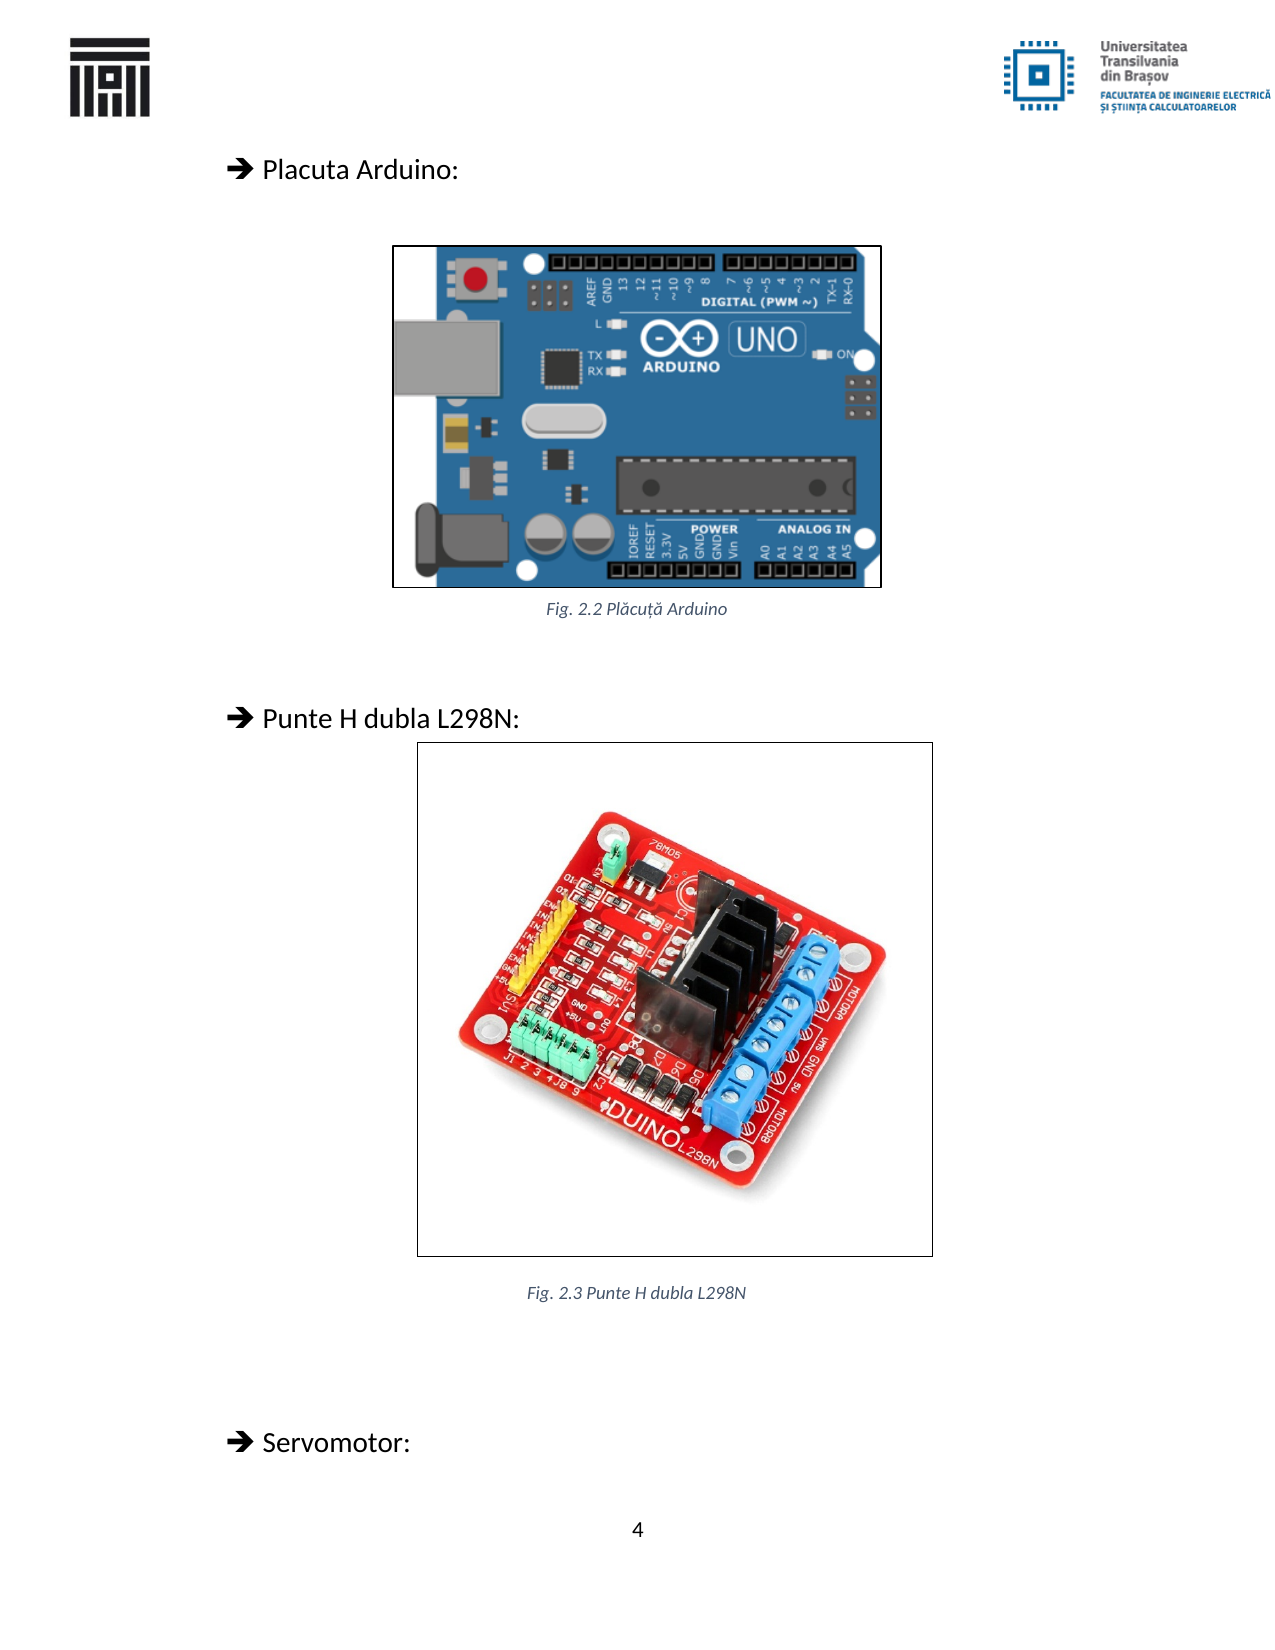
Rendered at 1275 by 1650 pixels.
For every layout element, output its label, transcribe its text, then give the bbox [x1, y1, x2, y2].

picture [418, 743, 932, 1256]
list Servomotor: [225, 1424, 1125, 1459]
list Punte H dubla L298N: [225, 701, 1125, 736]
text Fig. 2.3 Punte H dubla L298N [150, 1281, 1125, 1304]
picture [64, 33, 150, 119]
list Placuta Arduino: [225, 151, 1125, 187]
picture [394, 247, 880, 587]
picture [1004, 41, 1271, 114]
